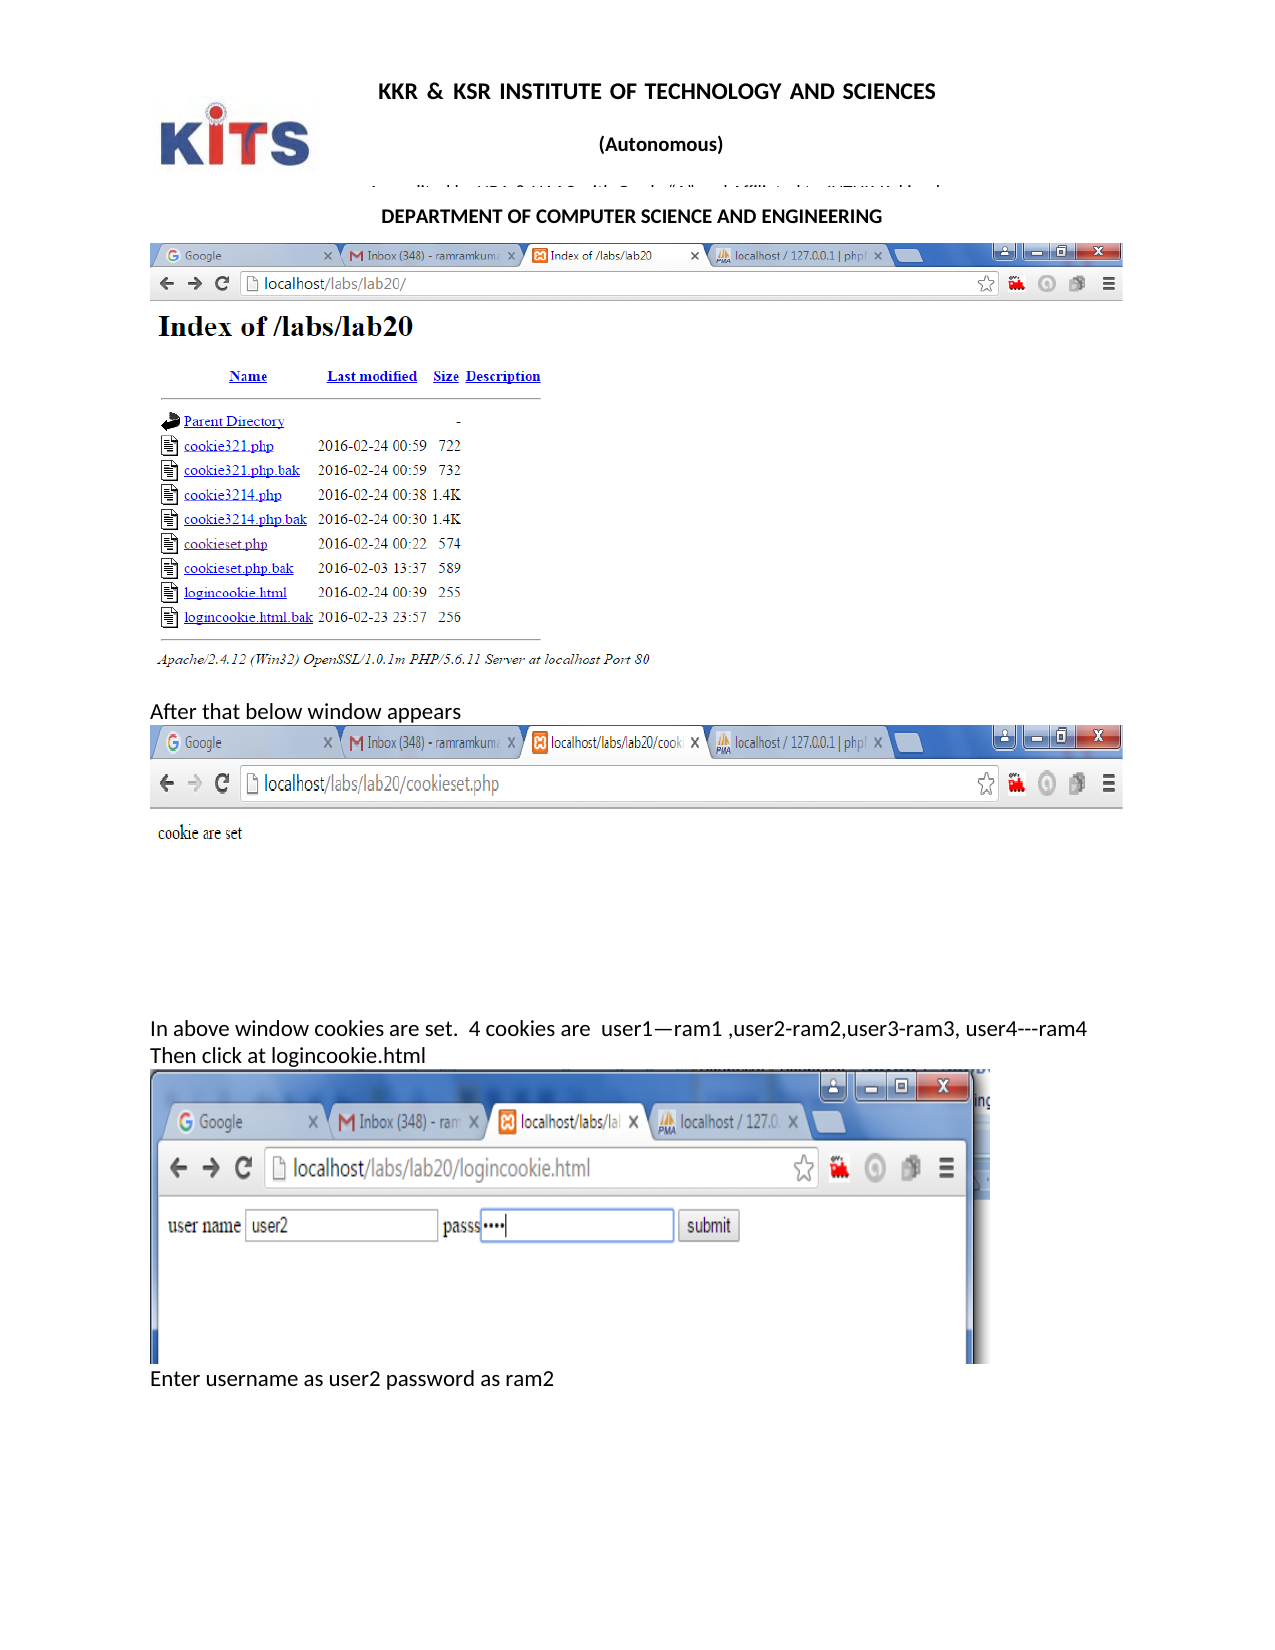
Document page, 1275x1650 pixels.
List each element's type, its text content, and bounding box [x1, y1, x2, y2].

text In above window cookies are set. 4 cookies are user1—ram1 ,user2-ram2,user3-ram3, user4---ram4 [150, 1014, 1125, 1042]
picture [150, 1069, 990, 1364]
text After that below window appears [150, 697, 1125, 726]
text Enter username as user2 password as ram2 [150, 1364, 1125, 1392]
picture [152, 96, 318, 172]
picture [150, 243, 1123, 698]
picture [150, 725, 1123, 1014]
